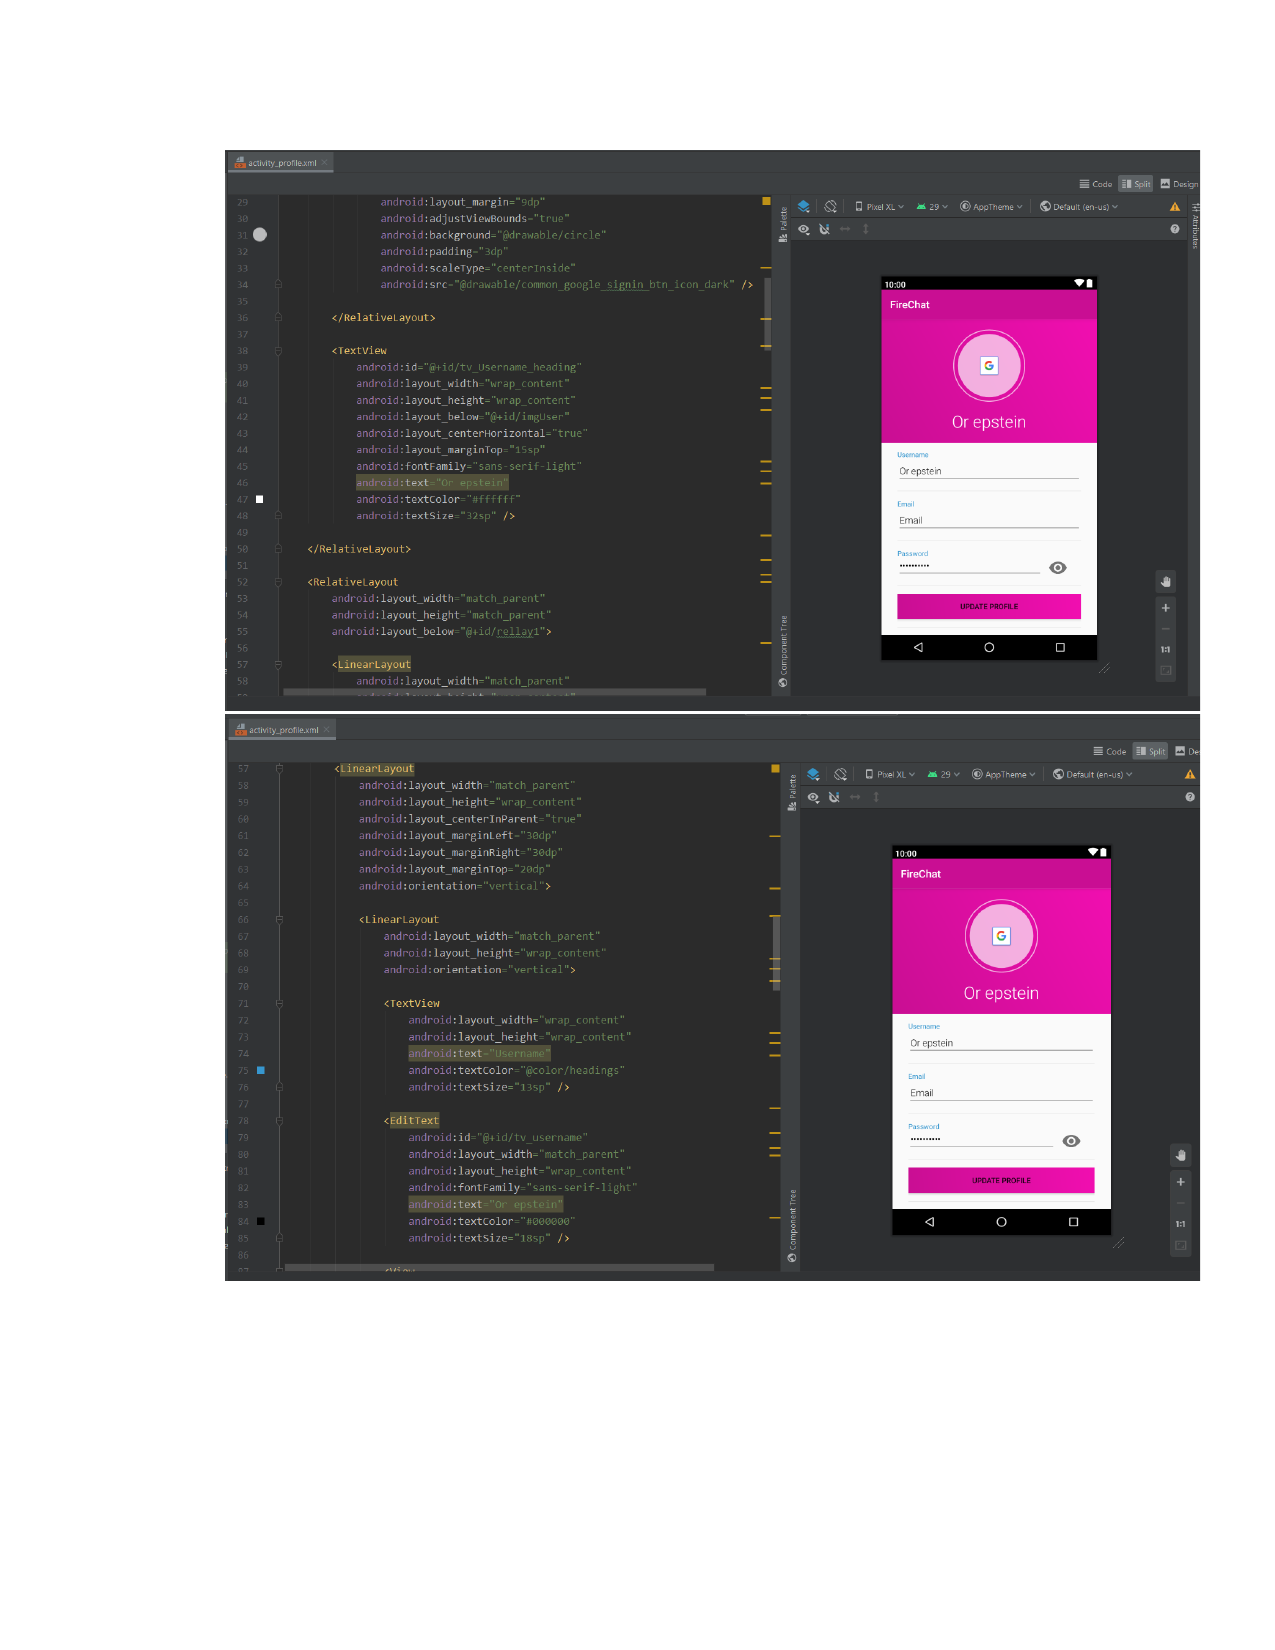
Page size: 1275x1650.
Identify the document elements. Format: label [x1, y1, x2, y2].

picture [225, 714, 1200, 1281]
picture [225, 150, 1200, 711]
